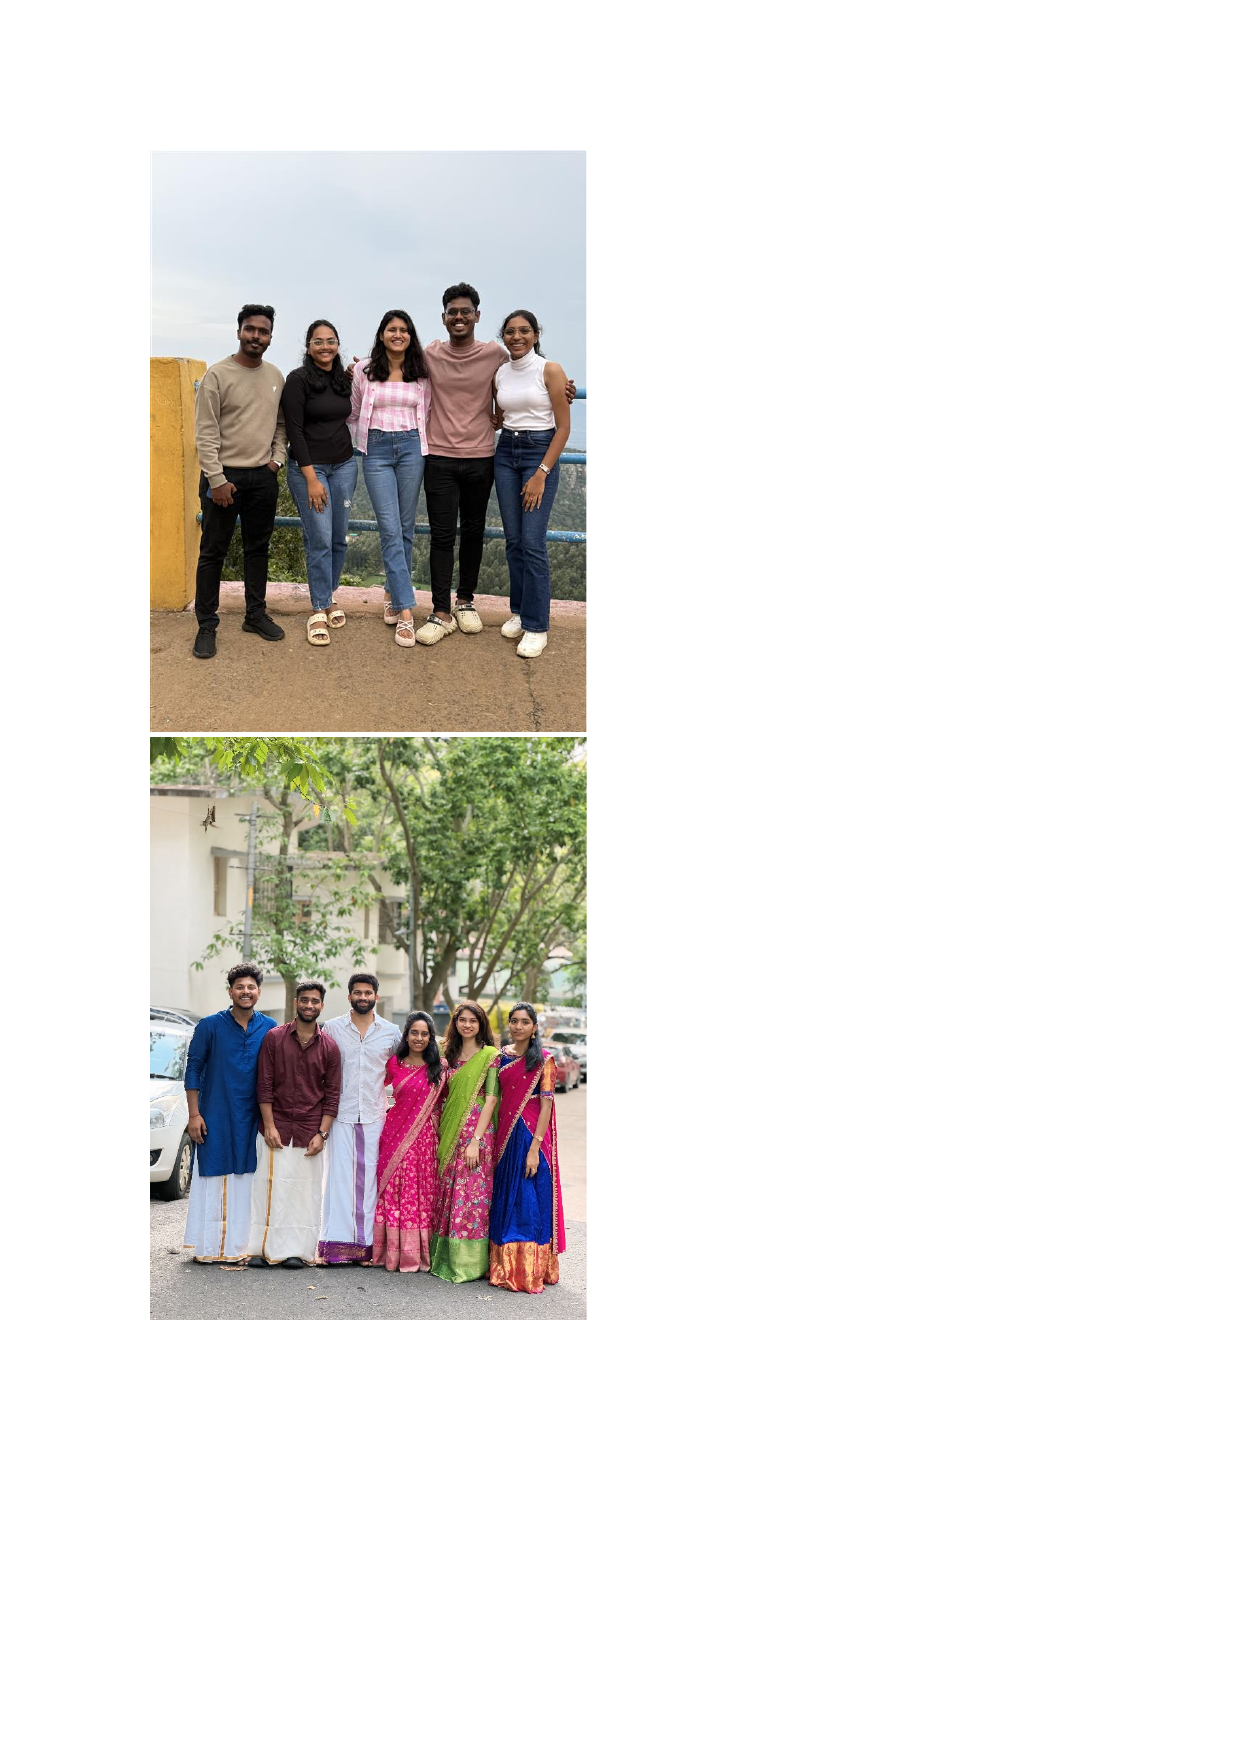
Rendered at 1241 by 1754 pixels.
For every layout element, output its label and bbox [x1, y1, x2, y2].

picture [150, 150, 587, 732]
picture [150, 737, 587, 1320]
